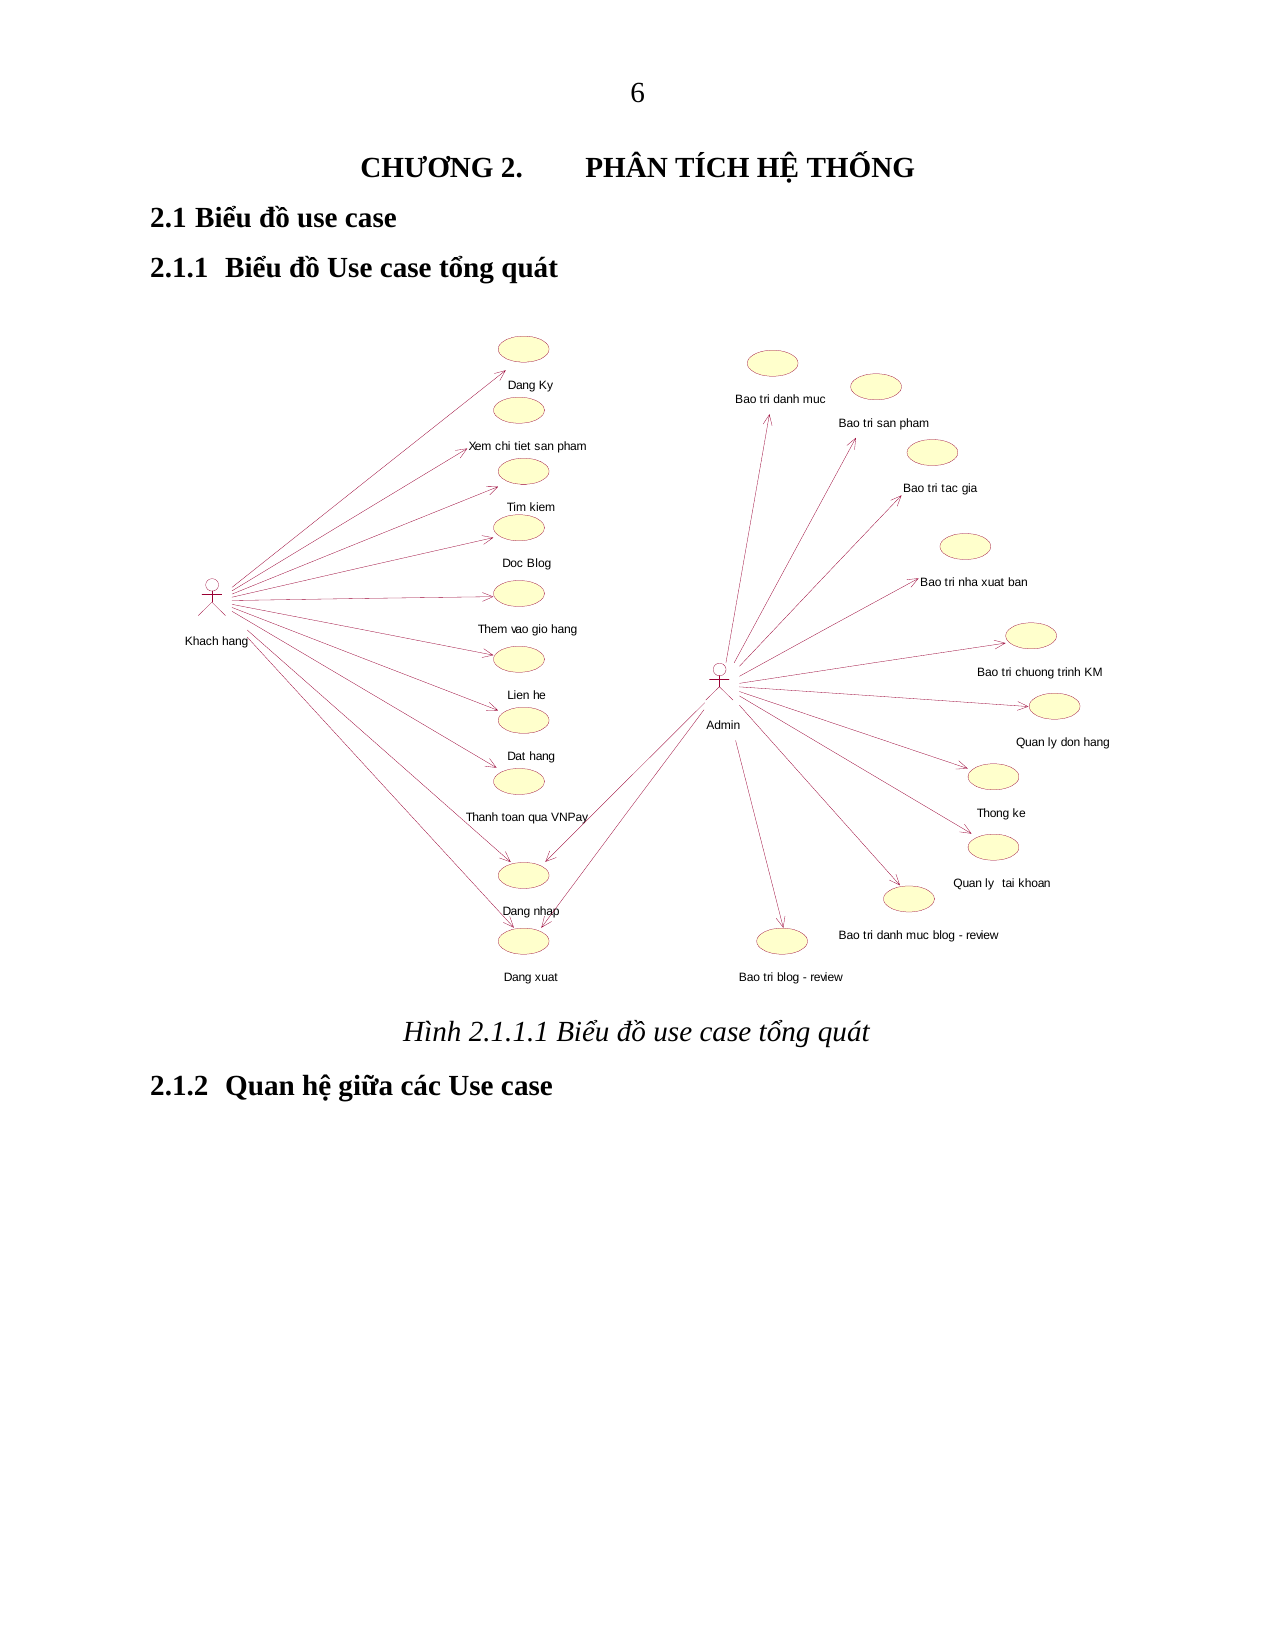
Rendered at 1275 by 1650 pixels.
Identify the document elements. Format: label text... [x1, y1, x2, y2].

subtitle Biểu đồ Use case tổng quát [150, 251, 1125, 284]
subtitle PHÂN TÍCH hệ thống [150, 150, 1125, 183]
text Hình 2.1.1.1 Biểu đồ use case tổng quát [150, 1014, 1125, 1047]
subtitle Biểu đồ use case [150, 200, 1125, 234]
subtitle Quan hệ giữa các Use case [150, 1068, 1125, 1102]
